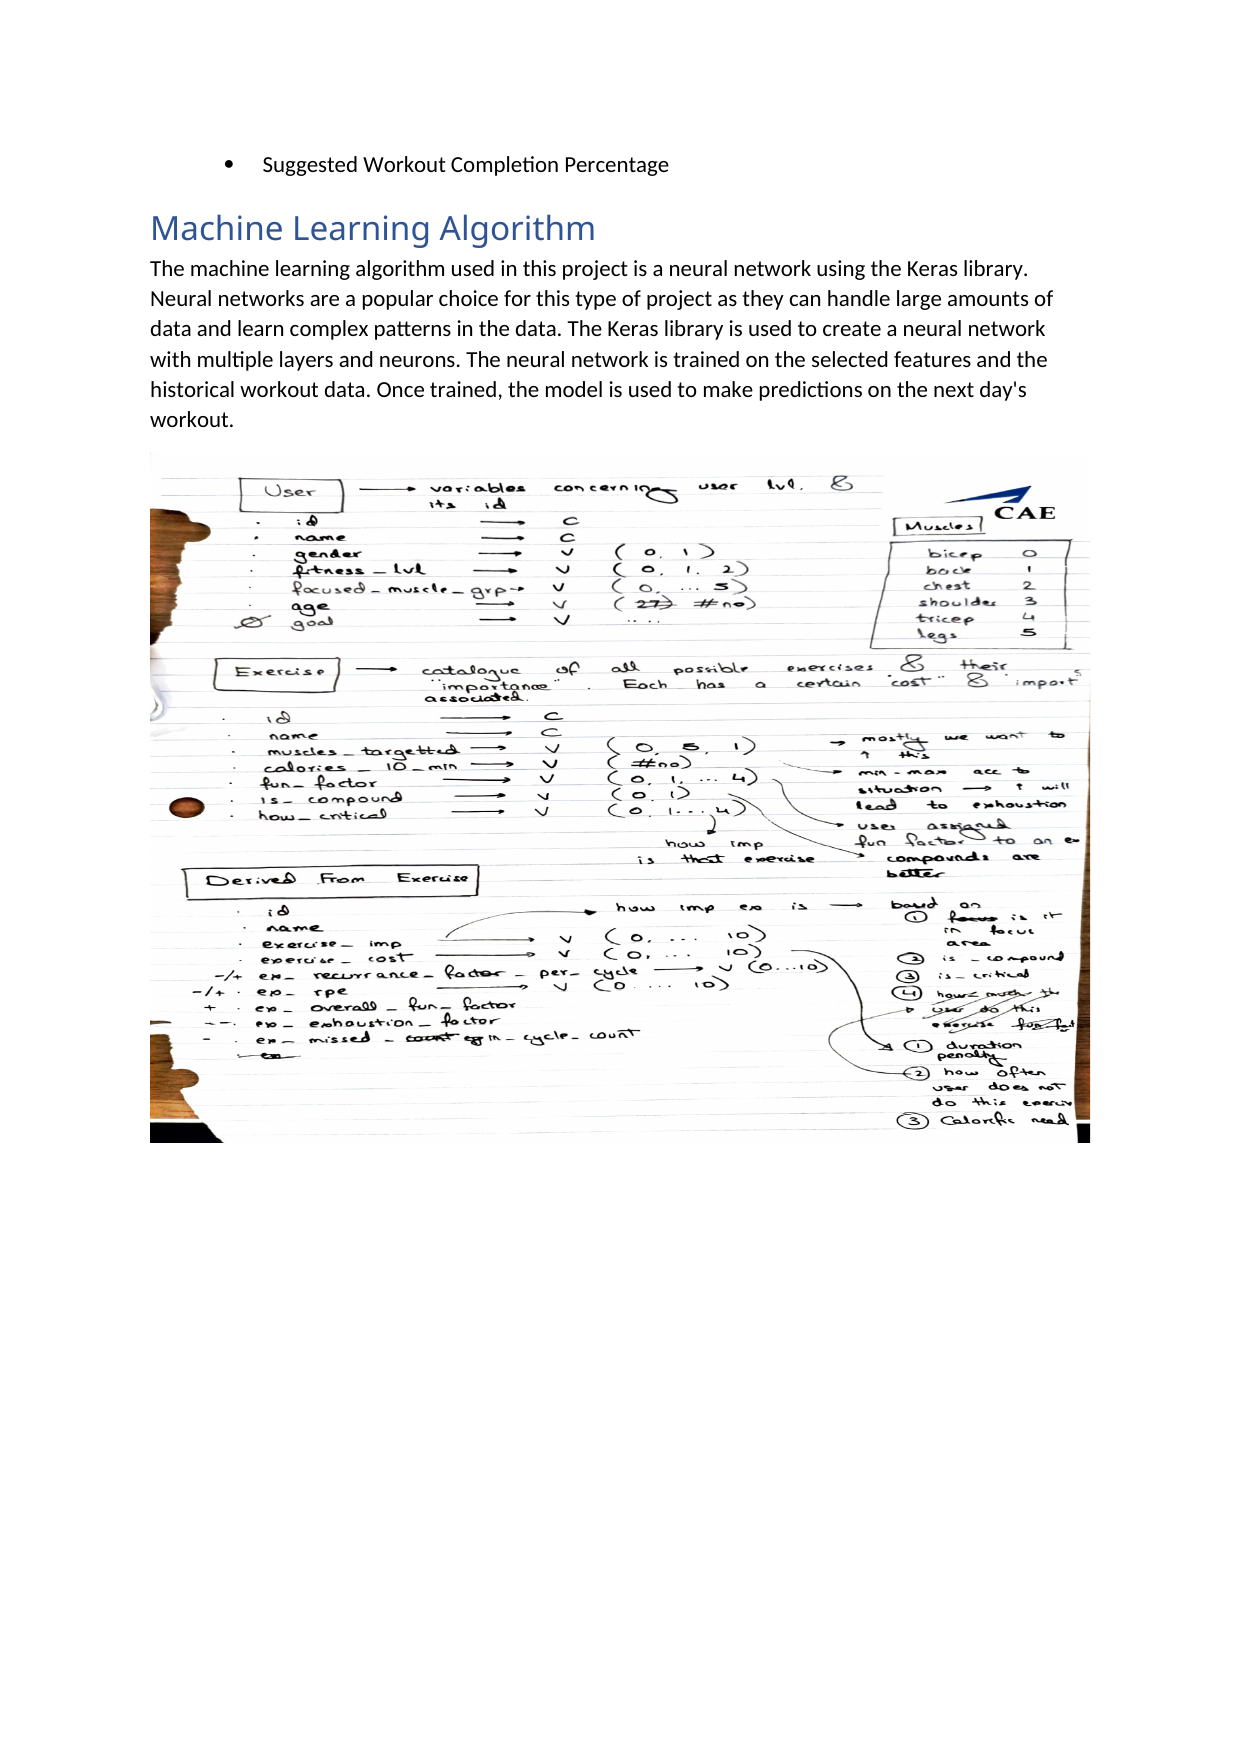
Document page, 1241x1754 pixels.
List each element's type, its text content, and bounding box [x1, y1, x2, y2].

subtitle Machine Learning Algorithm [150, 205, 1090, 251]
list Suggested Workout Completion Percentage [225, 150, 1090, 178]
text The machine learning algorithm used in this project is a neural network using the Keras library. Neural networks are a popular choice for this type of project as they can handle large amounts of data and learn complex patterns in the data. The Keras library is used to create a neural network with multiple layers and neurons. The neural network is trained on the selected features and the historical workout data. Once trained, the model is used to make predictions on the next day's workout. [150, 254, 1090, 433]
